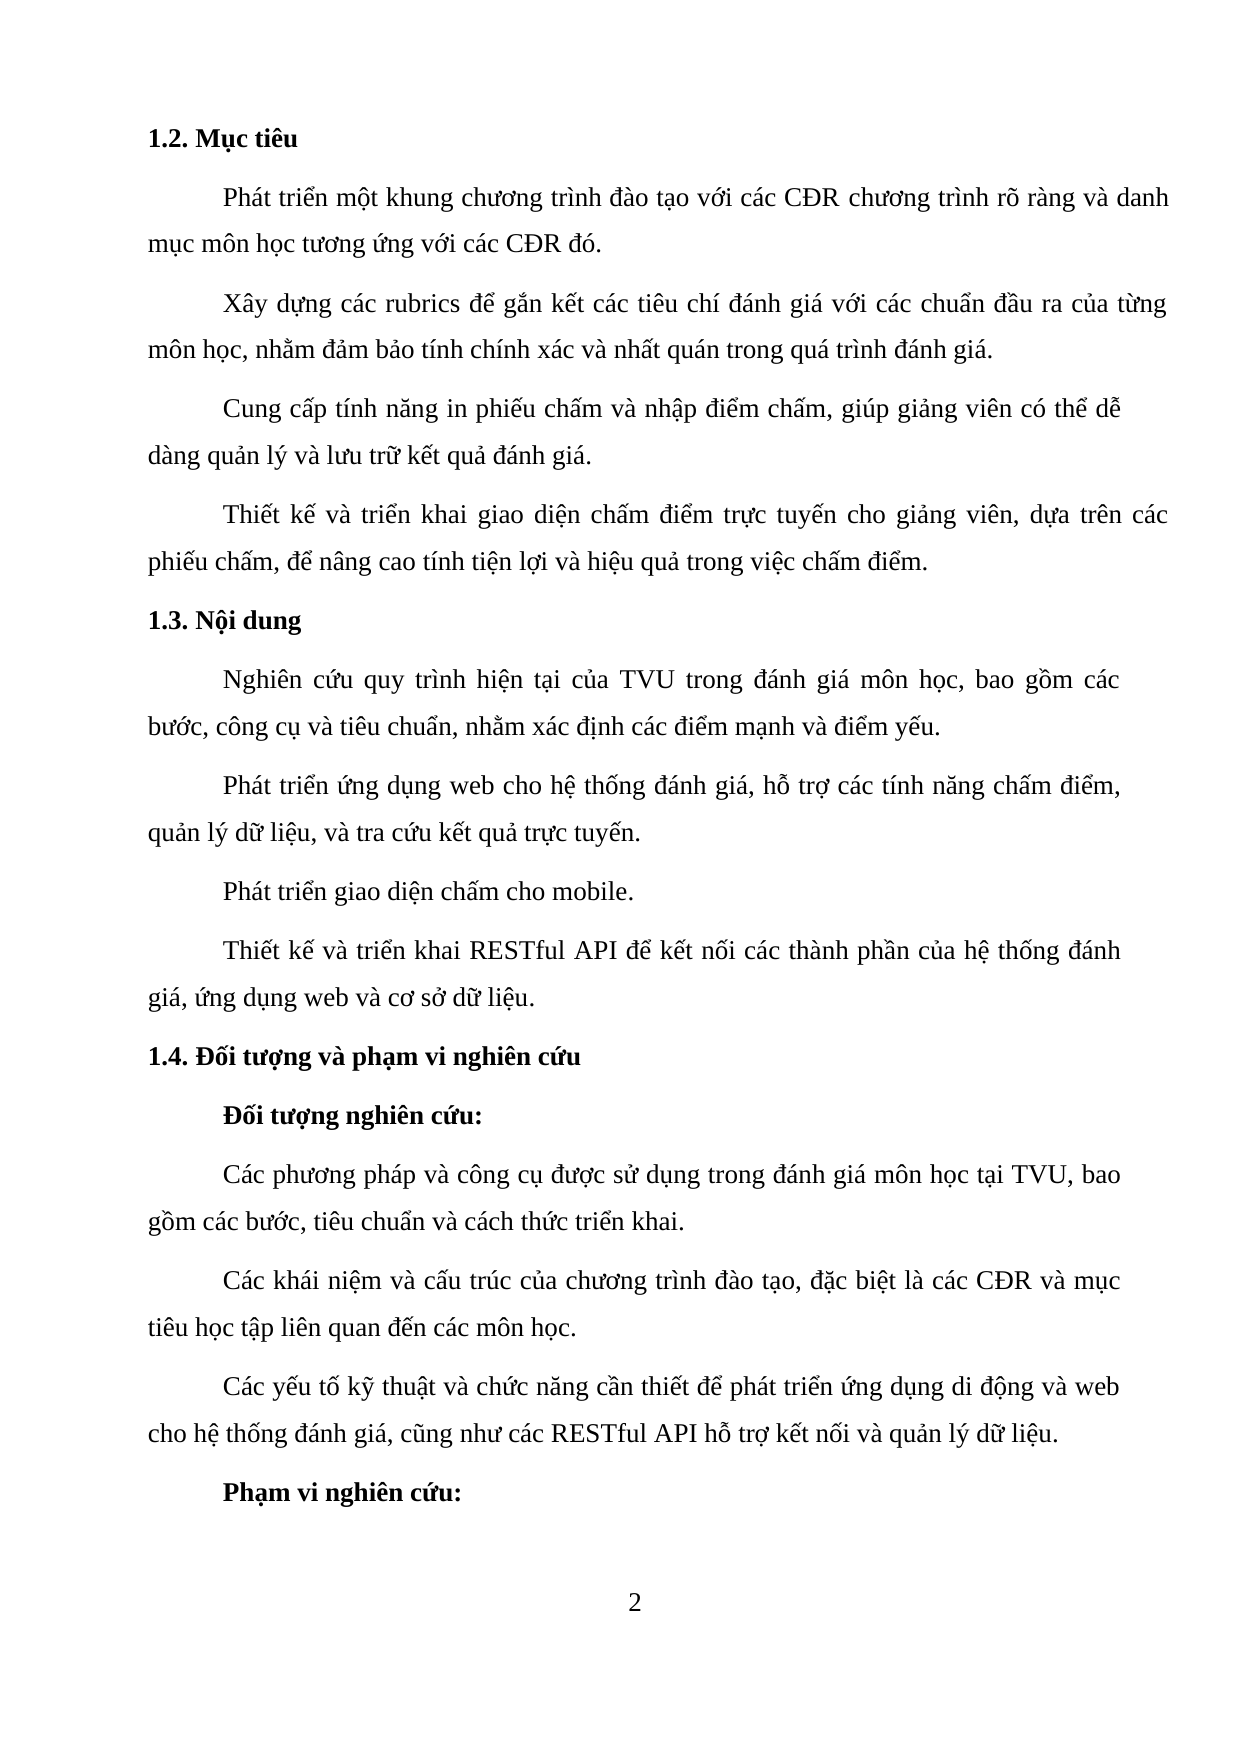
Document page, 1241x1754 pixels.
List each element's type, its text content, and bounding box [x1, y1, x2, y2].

subtitle Nội dung [148, 604, 1122, 635]
text Nghiên cứu quy trình hiện tại của TVU trong đánh giá môn học, bao gồm các bước, công cụ và tiêu chuẩn, nhằm xác định các điểm mạnh và điểm yếu. [148, 663, 1122, 741]
text Đối tượng nghiên cứu: [148, 1099, 1122, 1130]
text Các yếu tố kỹ thuật và chức năng cần thiết để phát triển ứng dụng di động và web cho hệ thống đánh giá, cũng như các RESTful API hỗ trợ kết nối và quản lý dữ liệu. [148, 1370, 1122, 1448]
text Các phương pháp và công cụ được sử dụng trong đánh giá môn học tại TVU, bao gồm các bước, tiêu chuẩn và cách thức triển khai. [148, 1158, 1122, 1236]
text Xây dựng các rubrics để gắn kết các tiêu chí đánh giá với các chuẩn đầu ra của từng môn học, nhằm đảm bảo tính chính xác và nhất quán trong quá trình đánh giá. [148, 287, 1169, 364]
subtitle Mục tiêu [148, 122, 1122, 153]
subtitle Đối tượng và phạm vi nghiên cứu [148, 1040, 1122, 1071]
text Phạm vi nghiên cứu: [148, 1476, 1122, 1507]
text Phát triển giao diện chấm cho mobile. [148, 875, 1122, 906]
text Thiết kế và triển khai giao diện chấm điểm trực tuyến cho giảng viên, dựa trên các phiếu chấm, để nâng cao tính tiện lợi và hiệu quả trong việc chấm điểm. [148, 498, 1169, 576]
text Phát triển ứng dụng web cho hệ thống đánh giá, hỗ trợ các tính năng chấm điểm, quản lý dữ liệu, và tra cứu kết quả trực tuyến. [148, 769, 1122, 847]
text Cung cấp tính năng in phiếu chấm và nhập điểm chấm, giúp giảng viên có thể dễ dàng quản lý và lưu trữ kết quả đánh giá. [148, 392, 1122, 470]
text Thiết kế và triển khai RESTful API để kết nối các thành phần của hệ thống đánh giá, ứng dụng web và cơ sở dữ liệu. [148, 934, 1122, 1012]
text Phát triển một khung chương trình đào tạo với các CĐR chương trình rõ ràng và danh mục môn học tương ứng với các CĐR đó. [148, 181, 1169, 259]
text Các khái niệm và cấu trúc của chương trình đào tạo, đặc biệt là các CĐR và mục tiêu học tập liên quan đến các môn học. [148, 1264, 1122, 1342]
